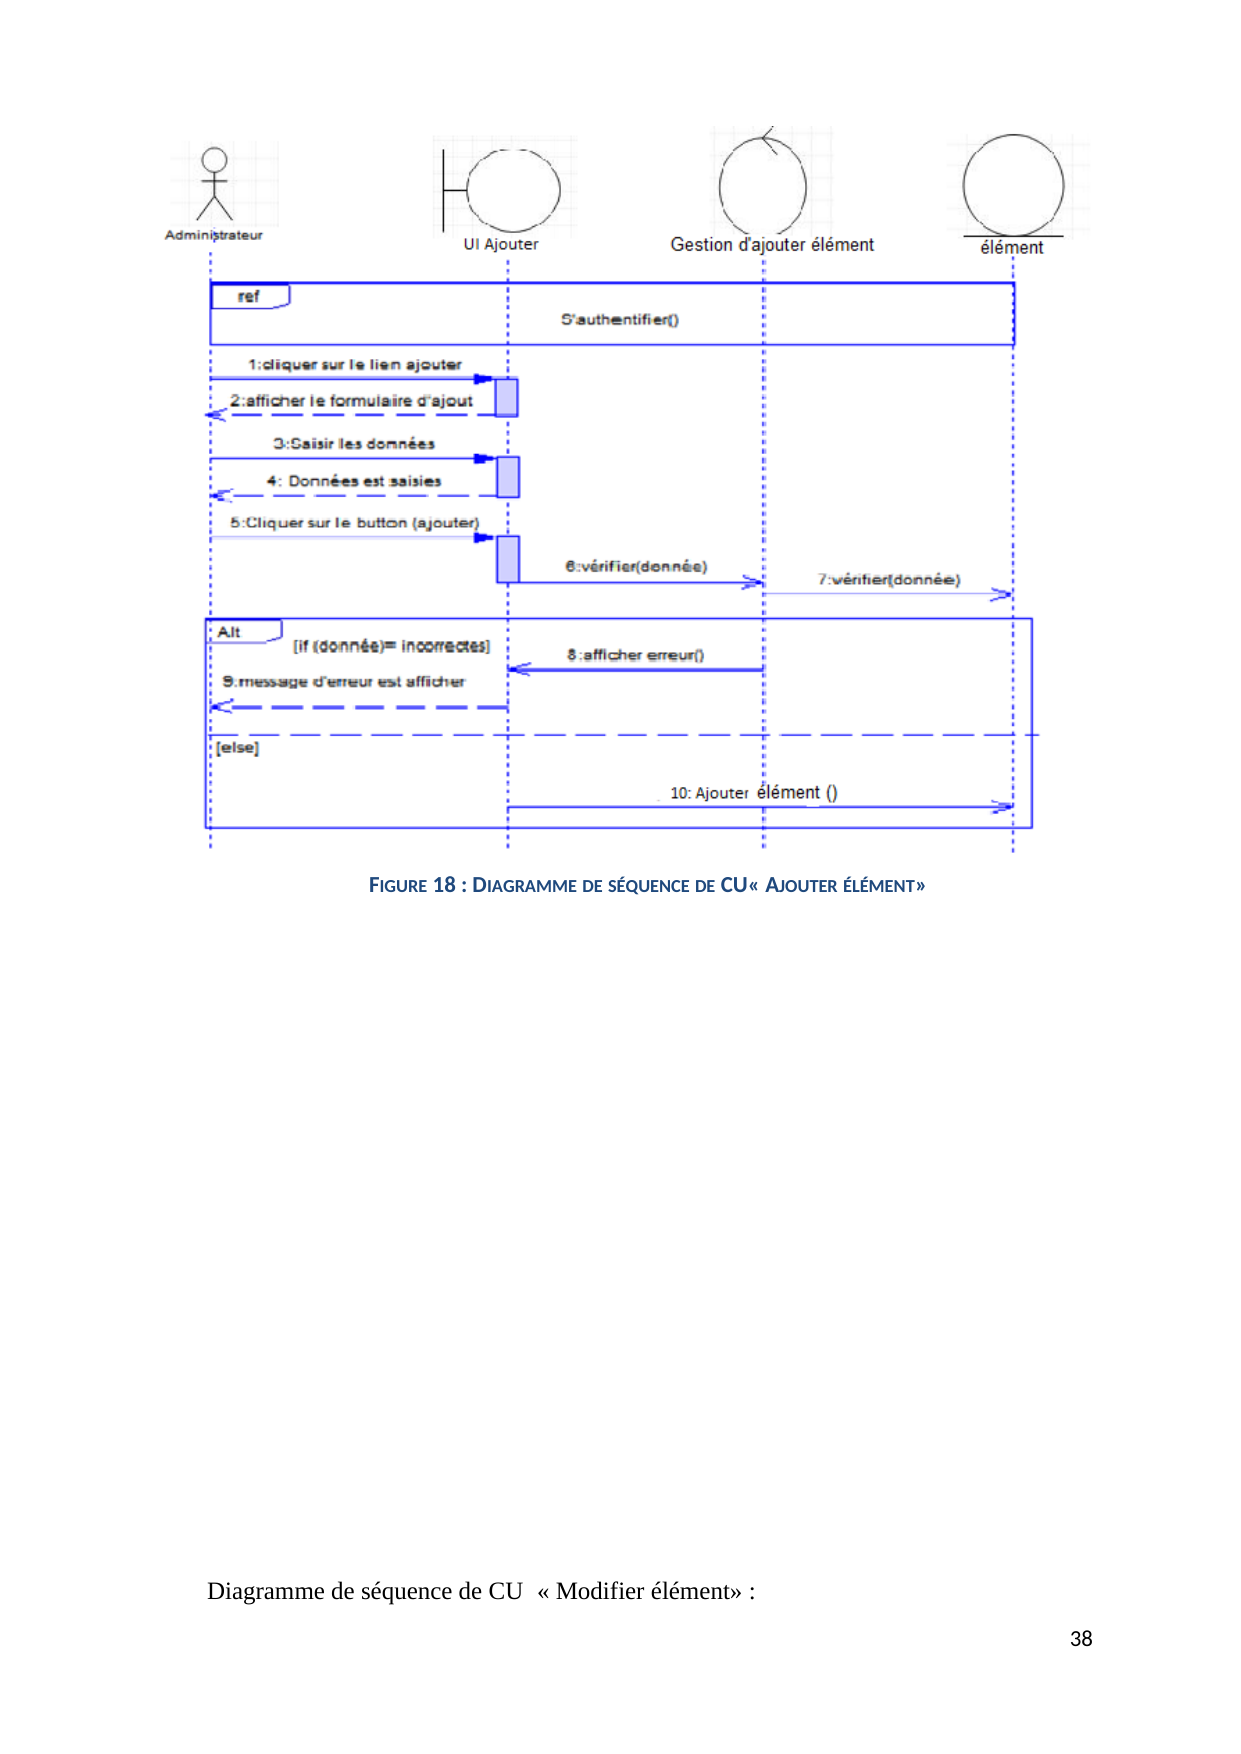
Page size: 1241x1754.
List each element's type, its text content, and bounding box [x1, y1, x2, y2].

picture [147, 126, 1093, 857]
text Diagramme de séquence de CU « Modifier élément» : [207, 1572, 1093, 1605]
